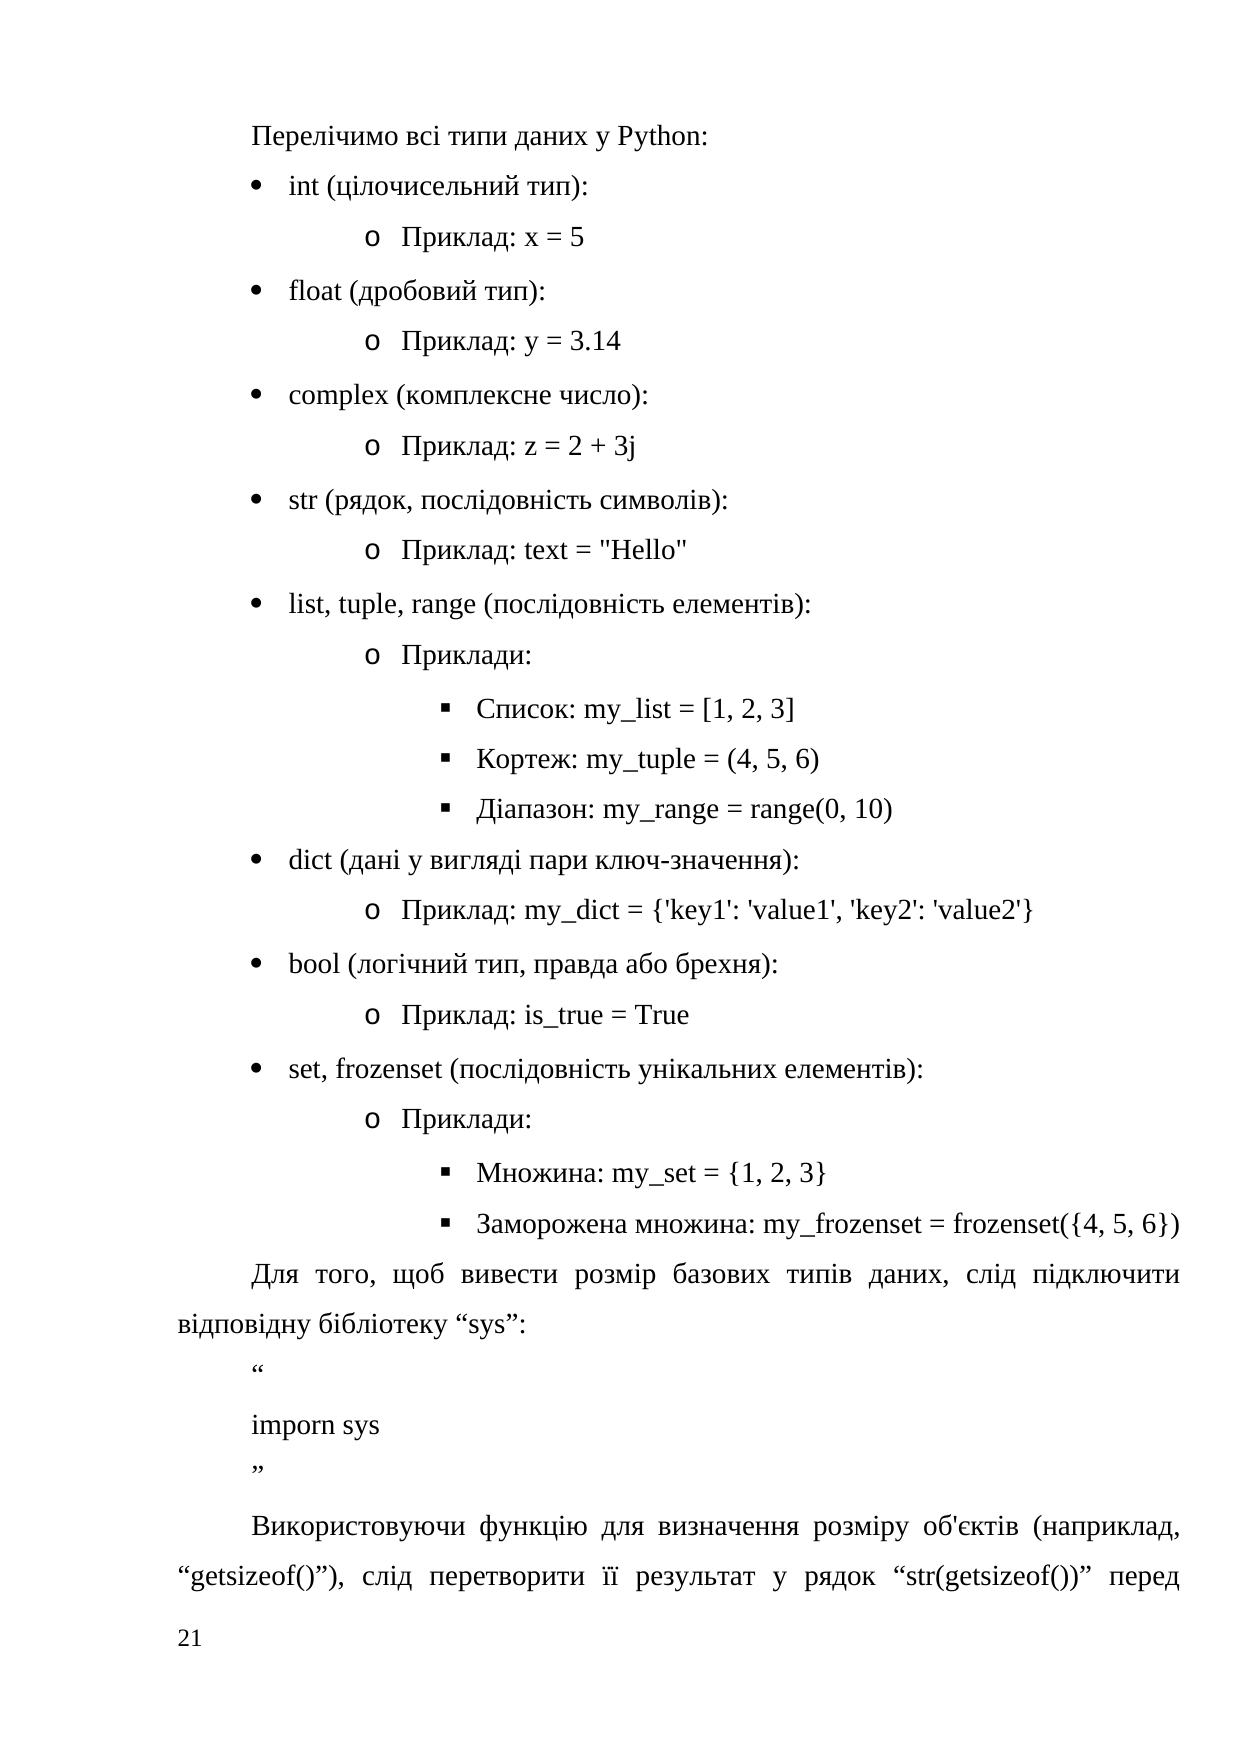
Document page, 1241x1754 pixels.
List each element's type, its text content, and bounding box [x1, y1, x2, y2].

text Перелічимо всі типи даних у Python: [177, 118, 1181, 152]
list Приклад: my_dict = {'key1': 'value1', 'key2': 'value2'} [363, 892, 1181, 928]
list int (цілочисельний тип): [251, 168, 1181, 202]
list dict (дані у вигляді пари ключ-значення): [251, 842, 1181, 876]
list complex (комплексне число): [251, 377, 1181, 411]
list Приклад: x = 5 [363, 219, 1181, 255]
list Приклад: is_true = True [363, 997, 1181, 1033]
list bool (логічний тип, правда або брехня): [251, 947, 1181, 980]
list Список: my_list = [1, 2, 3] [438, 691, 1181, 724]
list Приклад: z = 2 + 3j [363, 428, 1181, 464]
text ” [177, 1458, 1181, 1491]
list Кортеж: my_tuple = (4, 5, 6) [438, 741, 1181, 775]
text imporn sys [177, 1407, 1181, 1441]
list list, tuple, range (послідовність елементів): [251, 586, 1181, 620]
list Приклад: y = 3.14 [363, 323, 1181, 359]
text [177, 1508, 1181, 1592]
list str (рядок, послідовність символів): [251, 482, 1181, 516]
list Заморожена множина: my_frozenset = frozenset({4, 5, 6}) [438, 1206, 1181, 1239]
text “ [177, 1357, 1181, 1391]
list float (дробовий тип): [251, 273, 1181, 307]
list Діапазон: my_range = range(0, 10) [438, 792, 1181, 825]
list Множина: my_set = {1, 2, 3} [438, 1156, 1181, 1189]
list set, frozenset (послідовність унікальних елементів): [251, 1051, 1181, 1085]
list Приклади: [363, 1101, 1181, 1137]
list Приклади: [363, 637, 1181, 673]
text Для того, щоб вивести розмір базових типів даних, слід підключити відповідну бібліотеку “sys”: [177, 1256, 1181, 1340]
list Приклад: text = "Hello" [363, 532, 1181, 568]
